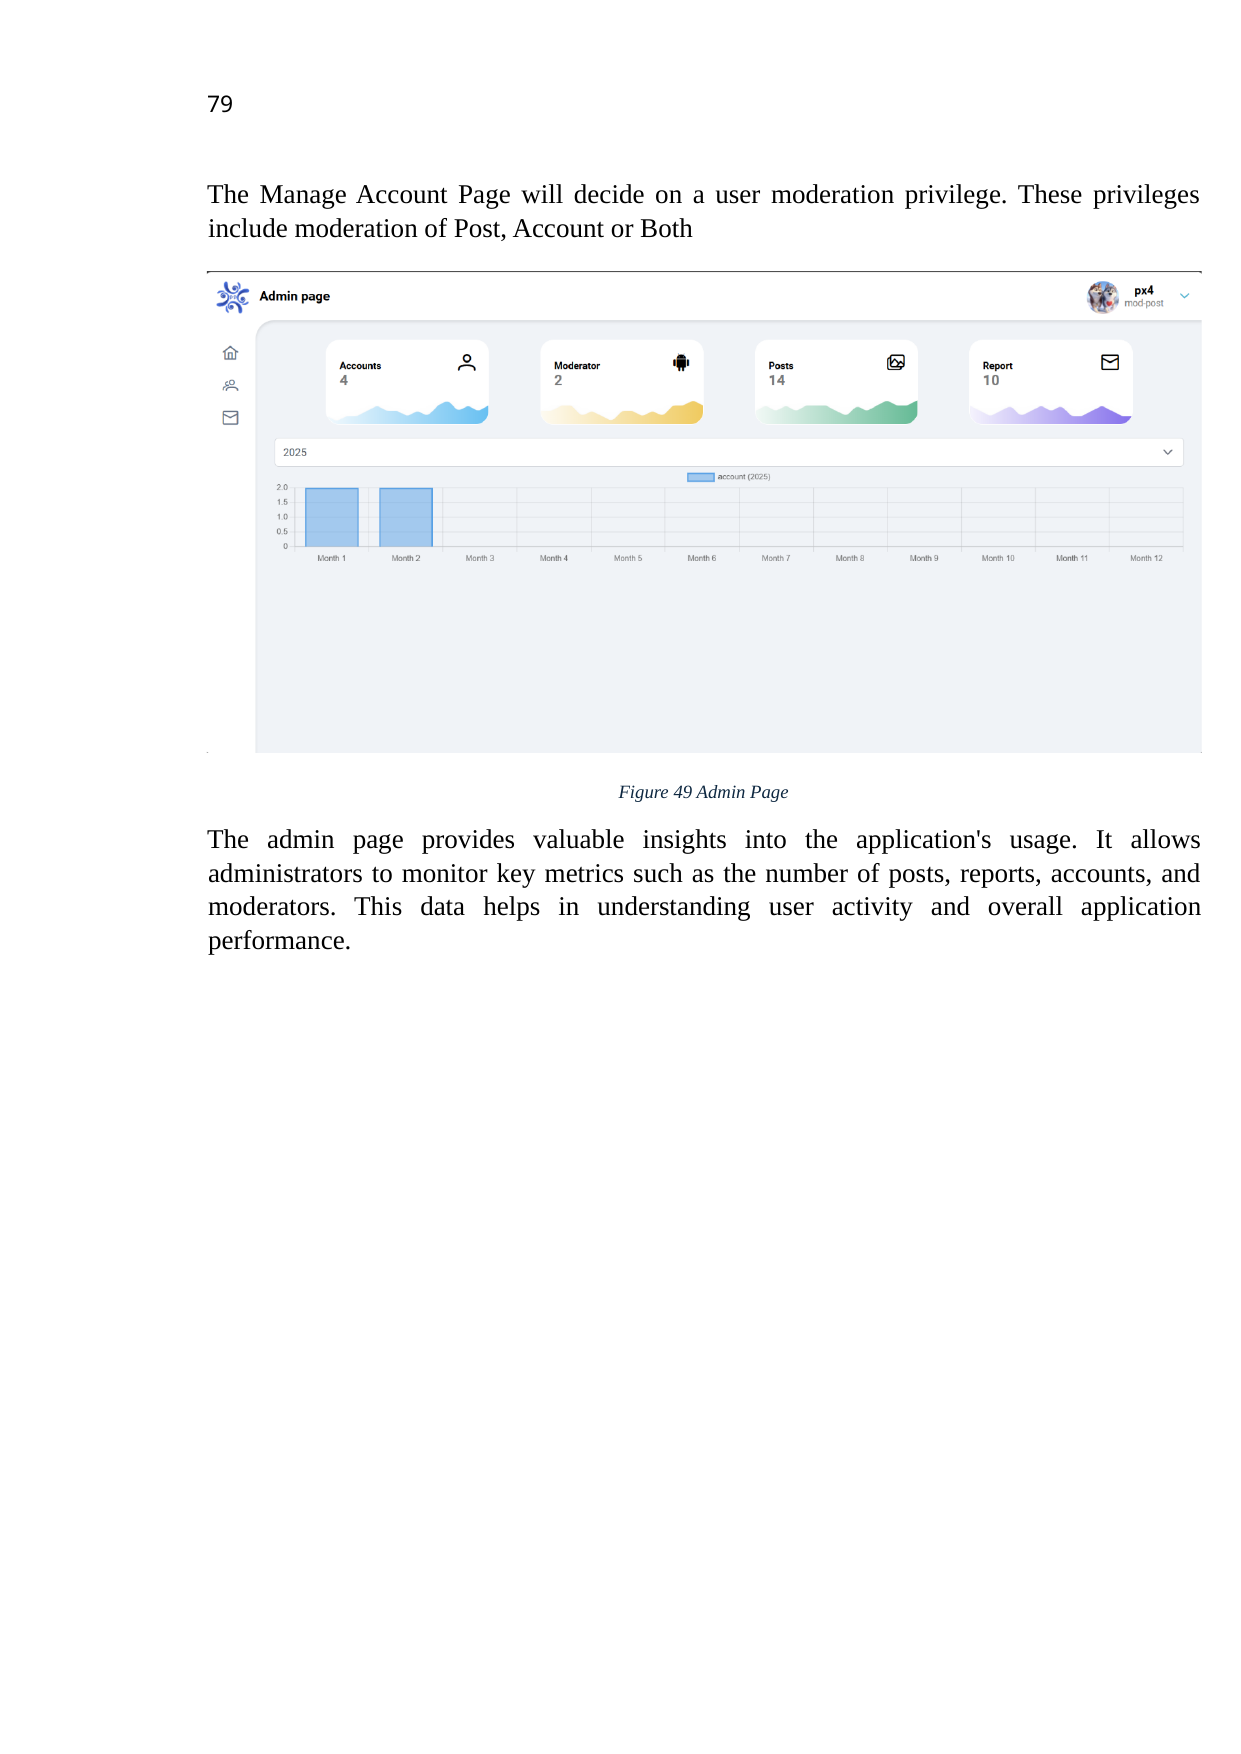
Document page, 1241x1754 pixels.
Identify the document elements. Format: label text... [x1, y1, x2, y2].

picture [206, 271, 1202, 753]
text The Manage Account Page will decide on a user moderation privilege. These privileges include moderation of Post, Account or Both [207, 178, 1202, 243]
text The admin page provides valuable insights into the application's usage. It allows administrators to monitor key metrics such as the number of posts, reports, accounts, and moderators. This data helps in understanding user activity and overall application performance. [207, 823, 1202, 955]
